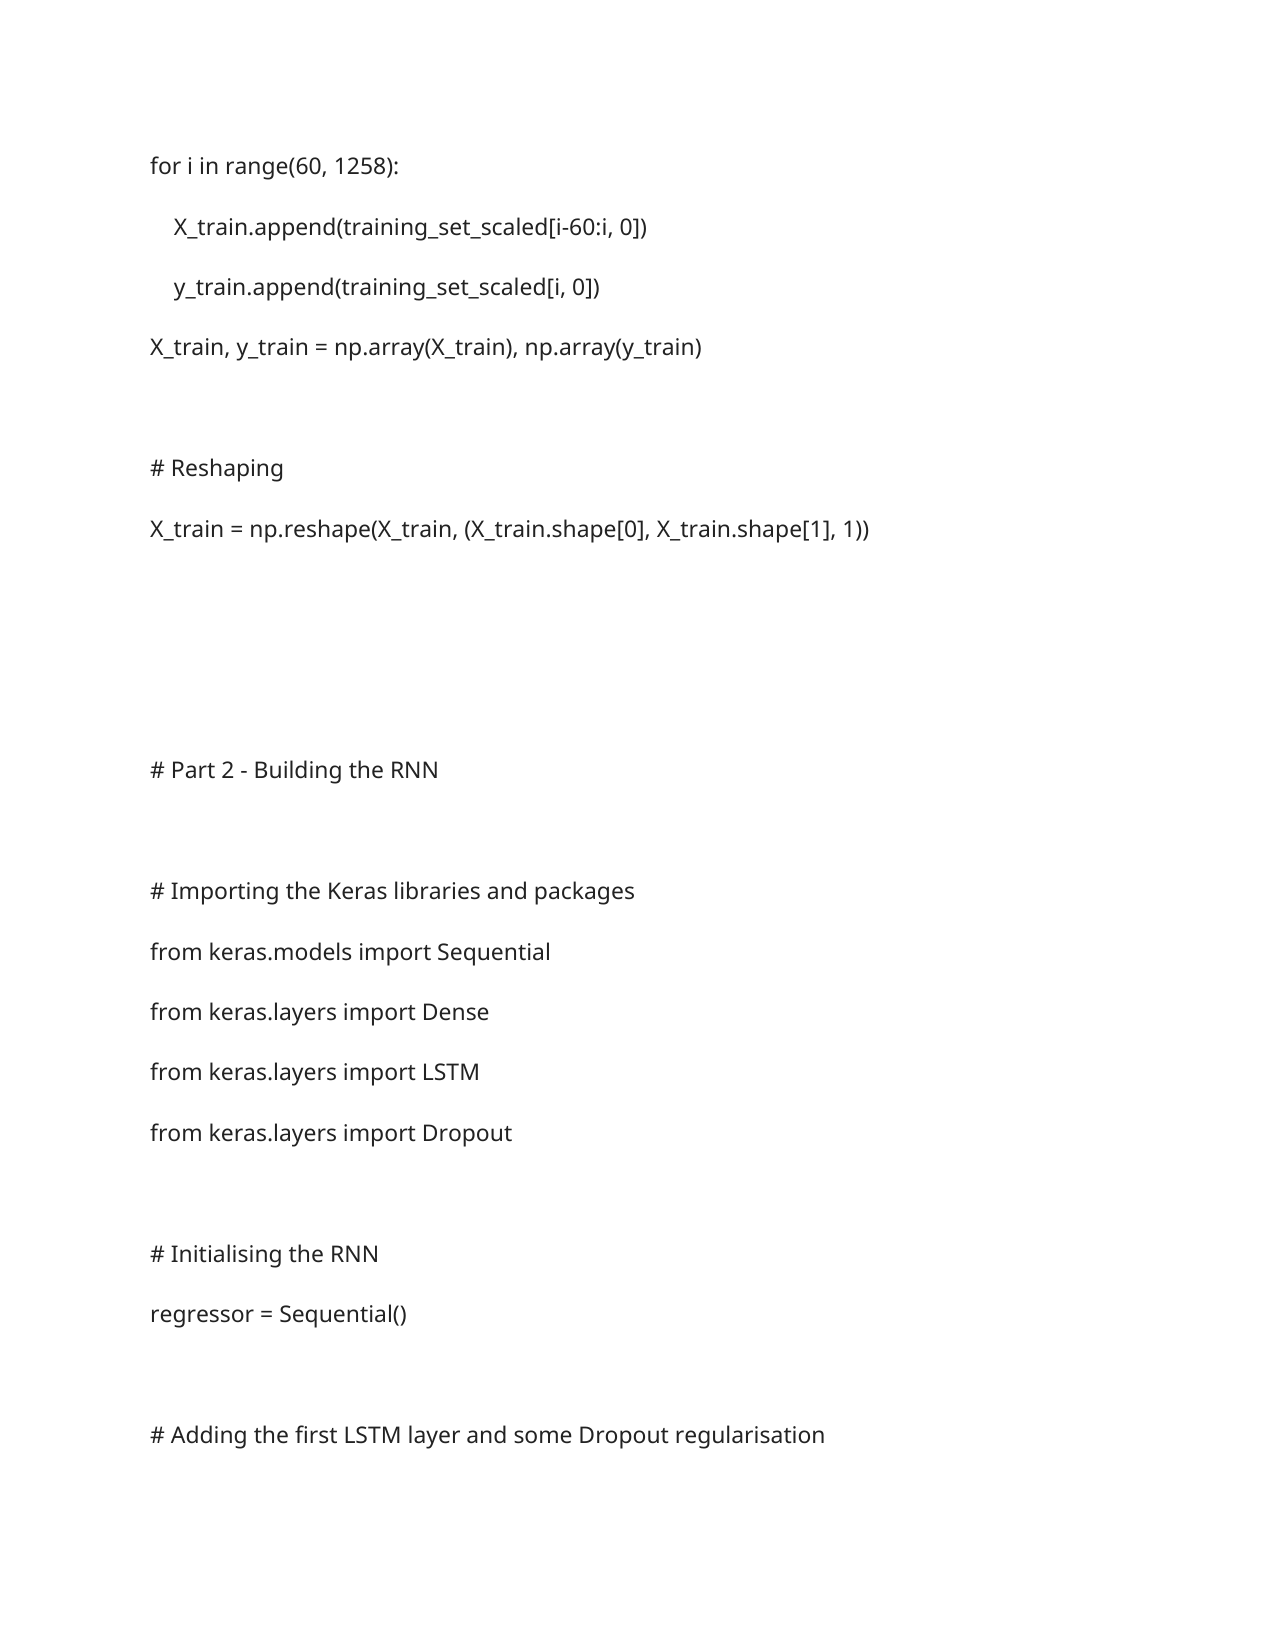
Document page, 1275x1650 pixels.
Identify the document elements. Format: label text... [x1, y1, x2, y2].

text # Part 2 - Building the RNN [150, 754, 1125, 785]
text # Initialising the RNN [150, 1237, 1125, 1269]
text X_train = np.reshape(X_train, (X_train.shape[0], X_train.shape[1], 1)) [150, 512, 1125, 544]
text for i in range(60, 1258): [150, 150, 1125, 181]
text from keras.layers import LSTM [150, 1056, 1125, 1087]
text from keras.models import Sequential [150, 935, 1125, 967]
text # Importing the Keras libraries and packages [150, 875, 1125, 906]
text # Reshaping [150, 452, 1125, 483]
text X_train, y_train = np.array(X_train), np.array(y_train) [150, 331, 1125, 362]
text regressor = Sequential() [150, 1298, 1125, 1329]
text from keras.layers import Dense [150, 996, 1125, 1027]
text # Adding the first LSTM layer and some Dropout regularisation [150, 1419, 1125, 1450]
text X_train.append(training_set_scaled[i-60:i, 0]) [150, 210, 1125, 242]
text y_train.append(training_set_scaled[i, 0]) [150, 271, 1125, 302]
text from keras.layers import Dropout [150, 1117, 1125, 1148]
